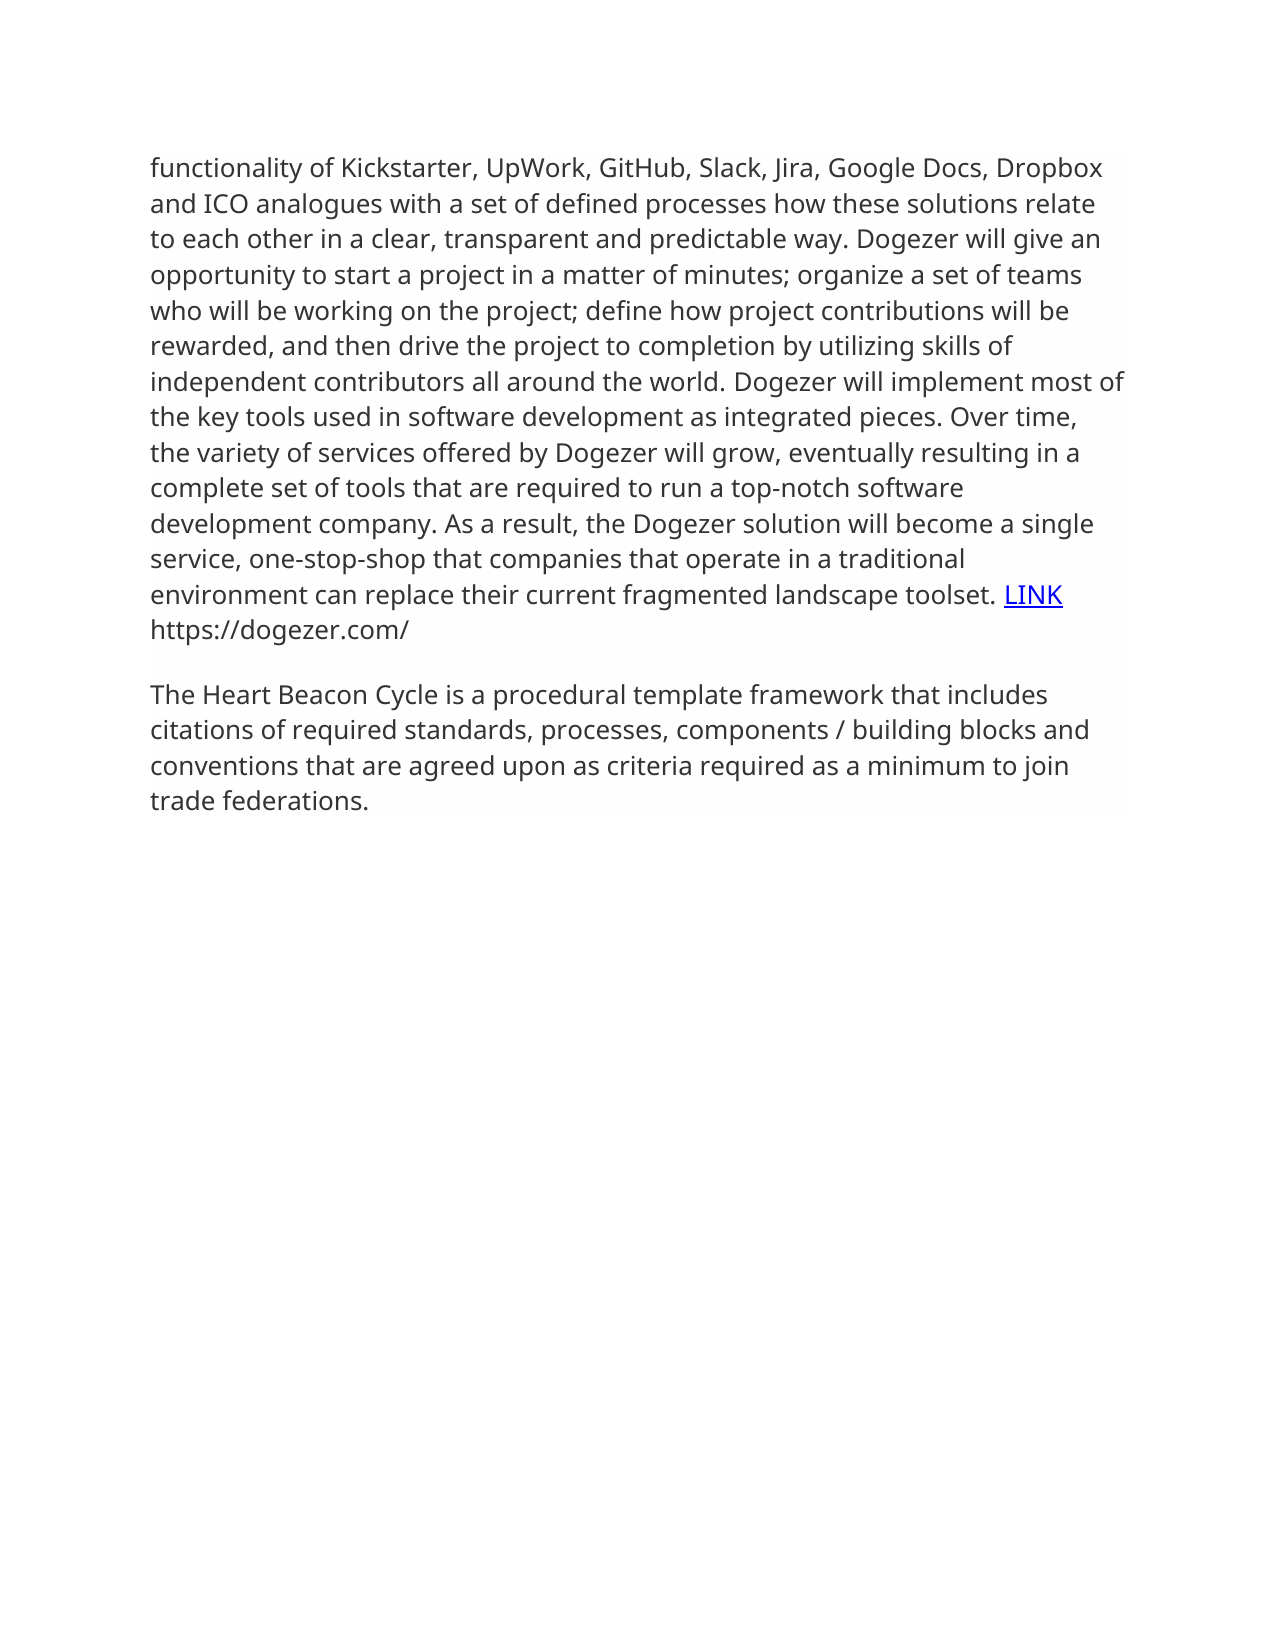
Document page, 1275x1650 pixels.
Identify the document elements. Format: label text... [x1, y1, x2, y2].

text The Heart Beacon Cycle is a procedural template framework that includes citations of required standards, processes, components / building blocks and conventions that are agreed upon as criteria required as a minimum to join trade federations. [150, 676, 1125, 818]
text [150, 150, 1125, 647]
